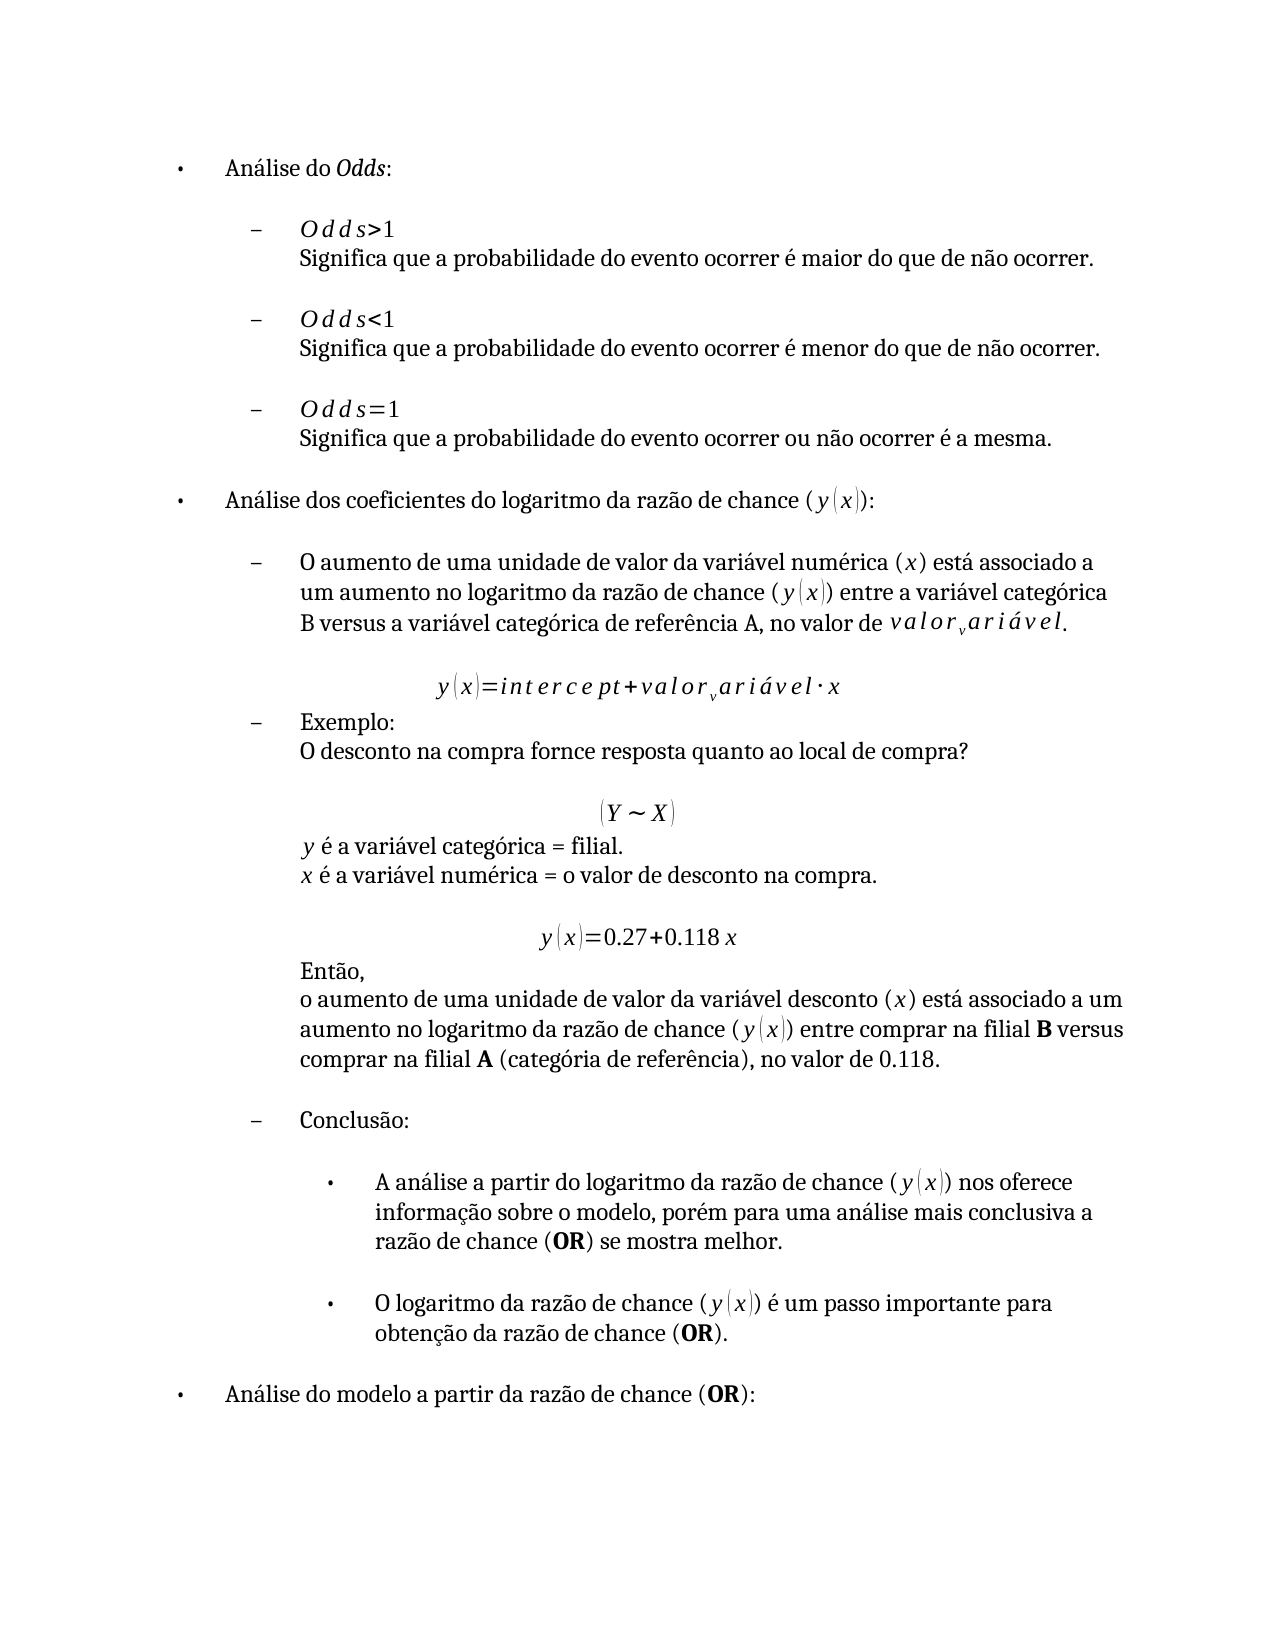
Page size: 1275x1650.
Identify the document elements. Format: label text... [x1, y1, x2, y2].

list O aumento de uma unidade de valor da variável numérica () está associado a um aumento no logaritmo da razão de chance () entre a variável categórica B versus a variável categórica de referência A, no valor de . [250, 548, 1125, 668]
list A análise a partir do logaritmo da razão de chance () nos oferece informação sobre o modelo, porém para uma análise mais conclusiva a razão de chance (OR) se mostra melhor. [325, 1167, 1125, 1284]
list Análise dos coeficientes do logaritmo da razão de chance (): [175, 485, 1125, 544]
list Significa que a probabilidade do evento ocorrer é menor do que de não ocorrer. [250, 305, 1125, 391]
list Então, o aumento de uma unidade de valor da variável desconto () está associado a um aumento no logaritmo da razão de chance () entre comprar na filial B versus comprar na filial A (categória de referência), no valor de . [250, 957, 1125, 1102]
list Análise do modelo a partir da razão de chance (OR): [175, 1380, 1125, 1437]
list Exemplo: O desconto na compra fornce resposta quanto ao local de compra? [250, 708, 1125, 794]
list O logaritmo da razão de chance () é um passo importante para obtenção da razão de chance (OR). [325, 1288, 1125, 1376]
list Significa que a probabilidade do evento ocorrer ou não ocorrer é a mesma. [250, 395, 1125, 481]
list Análise do Odds: [175, 154, 1125, 211]
list é a variável categórica = filial. é a variável numérica = o valor de desconto na compra. [250, 832, 1125, 918]
list Conclusão: [250, 1106, 1125, 1163]
list Significa que a probabilidade do evento ocorrer é maior do que de não ocorrer. [250, 215, 1125, 301]
